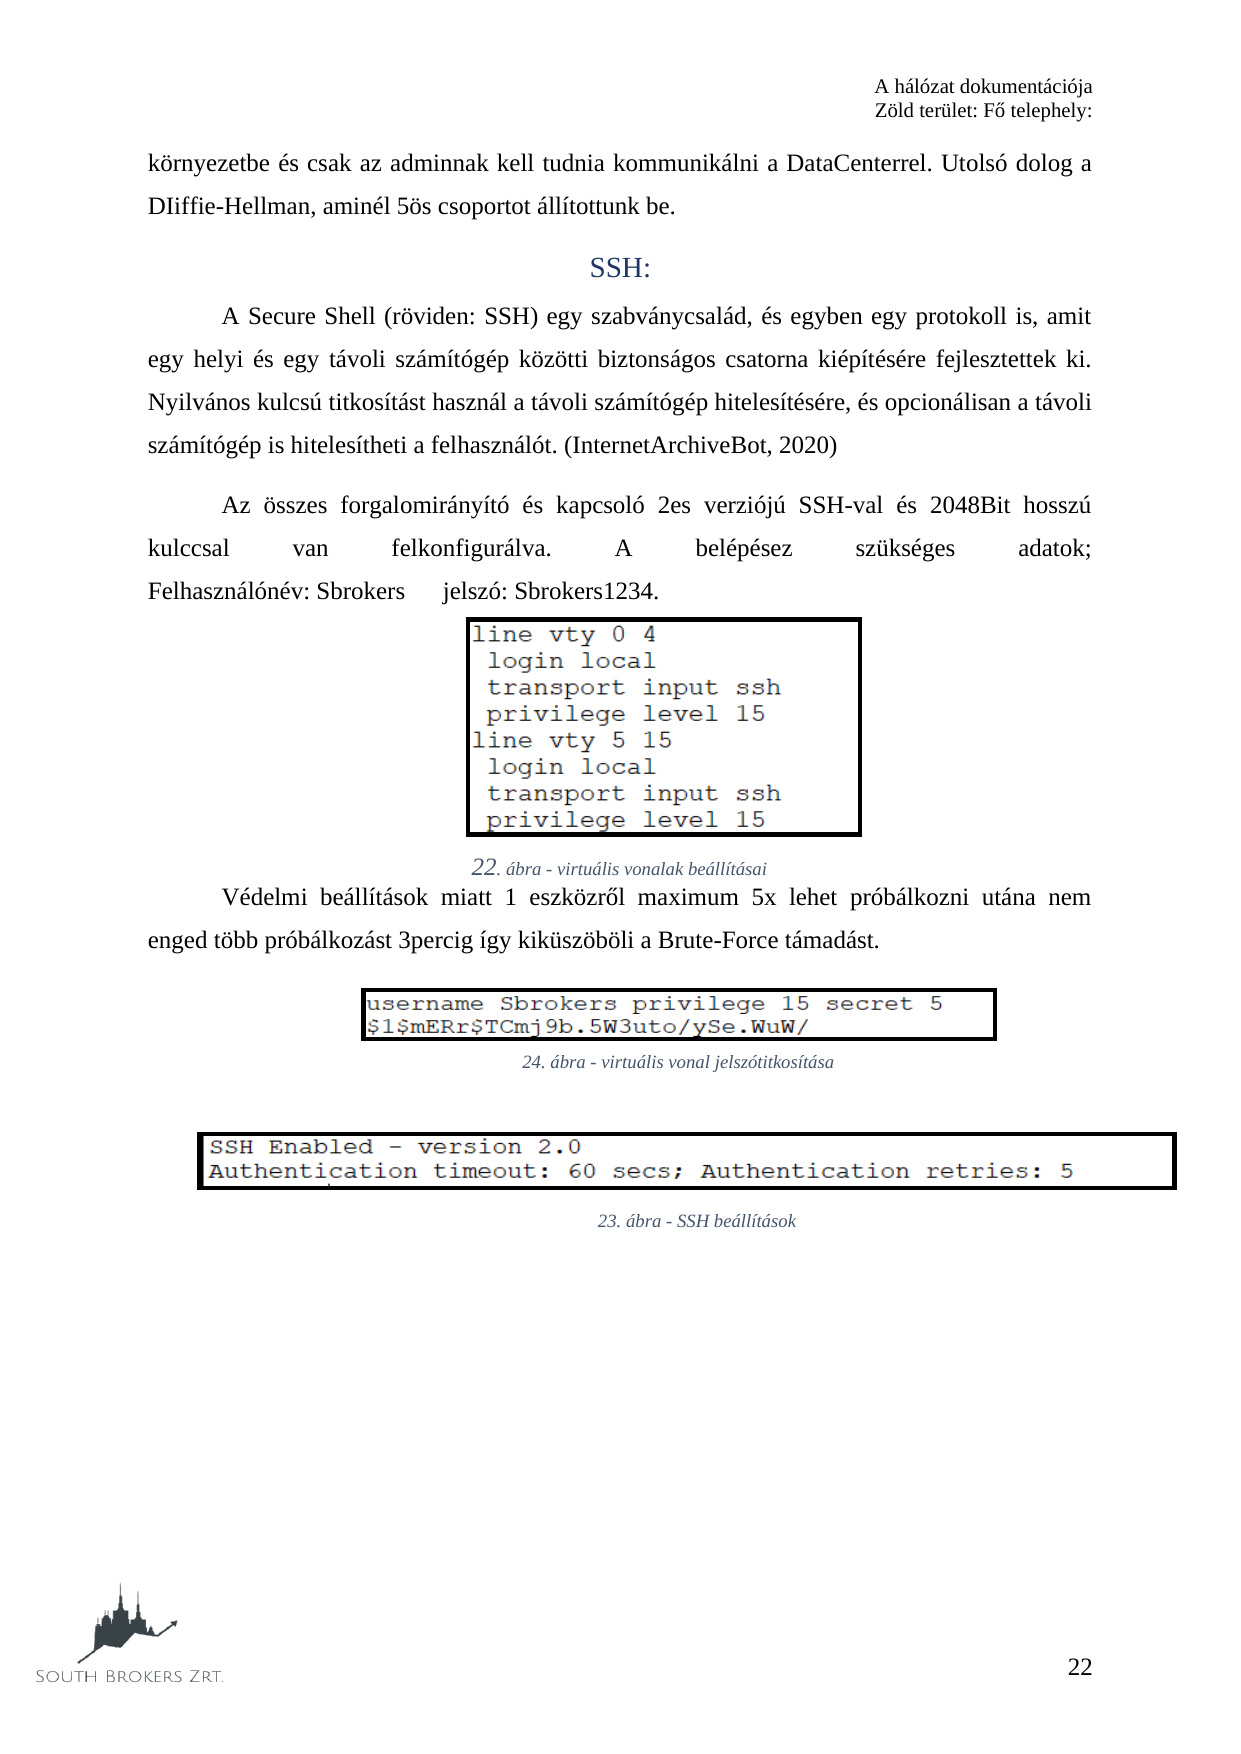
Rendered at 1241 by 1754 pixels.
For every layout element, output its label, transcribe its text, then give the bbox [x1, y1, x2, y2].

picture [202, 1136, 1172, 1186]
text A Secure Shell (röviden: SSH) egy szabványcsalád, és egyben egy protokoll is, amit egy helyi és egy távoli számítógép közötti biztonságos csatorna kiépítésére fejlesztettek ki. Nyilvános kulcsú titkosítást használ a távoli számítógép hitelesítésére, és opcionálisan a távoli számítógép is hitelesítheti a felhasználót. (InternetArchiveBot, 2020) [148, 301, 1093, 459]
picture [470, 622, 858, 832]
picture [0, 1531, 255, 1754]
text Az összes forgalomirányító és kapcsoló 2es verziójú SSH-val és 2048Bit hosszú kulccsal van felkonfigurálva. A belépésez szükséges adatok; Felhasználónév: Sbrokers jelszó: Sbrokers1234. [148, 490, 1093, 605]
subtitle SSH: [148, 251, 1093, 284]
text Titkosításnál AES 256-ot választottuk, Integritásnál pedig SHA hiszen biztonságosabb, mint az MD5, hitelesítésnél „pre-shared” hiszen egyszerű fel konfigurálni kis környezetbe és csak az adminnak kell tudnia kommunikálni a DataCenterrel. Utolsó dolog a DIiffie-Hellman, aminél 5ös csoportot állítottunk be. [148, 148, 1093, 219]
picture [366, 992, 993, 1037]
